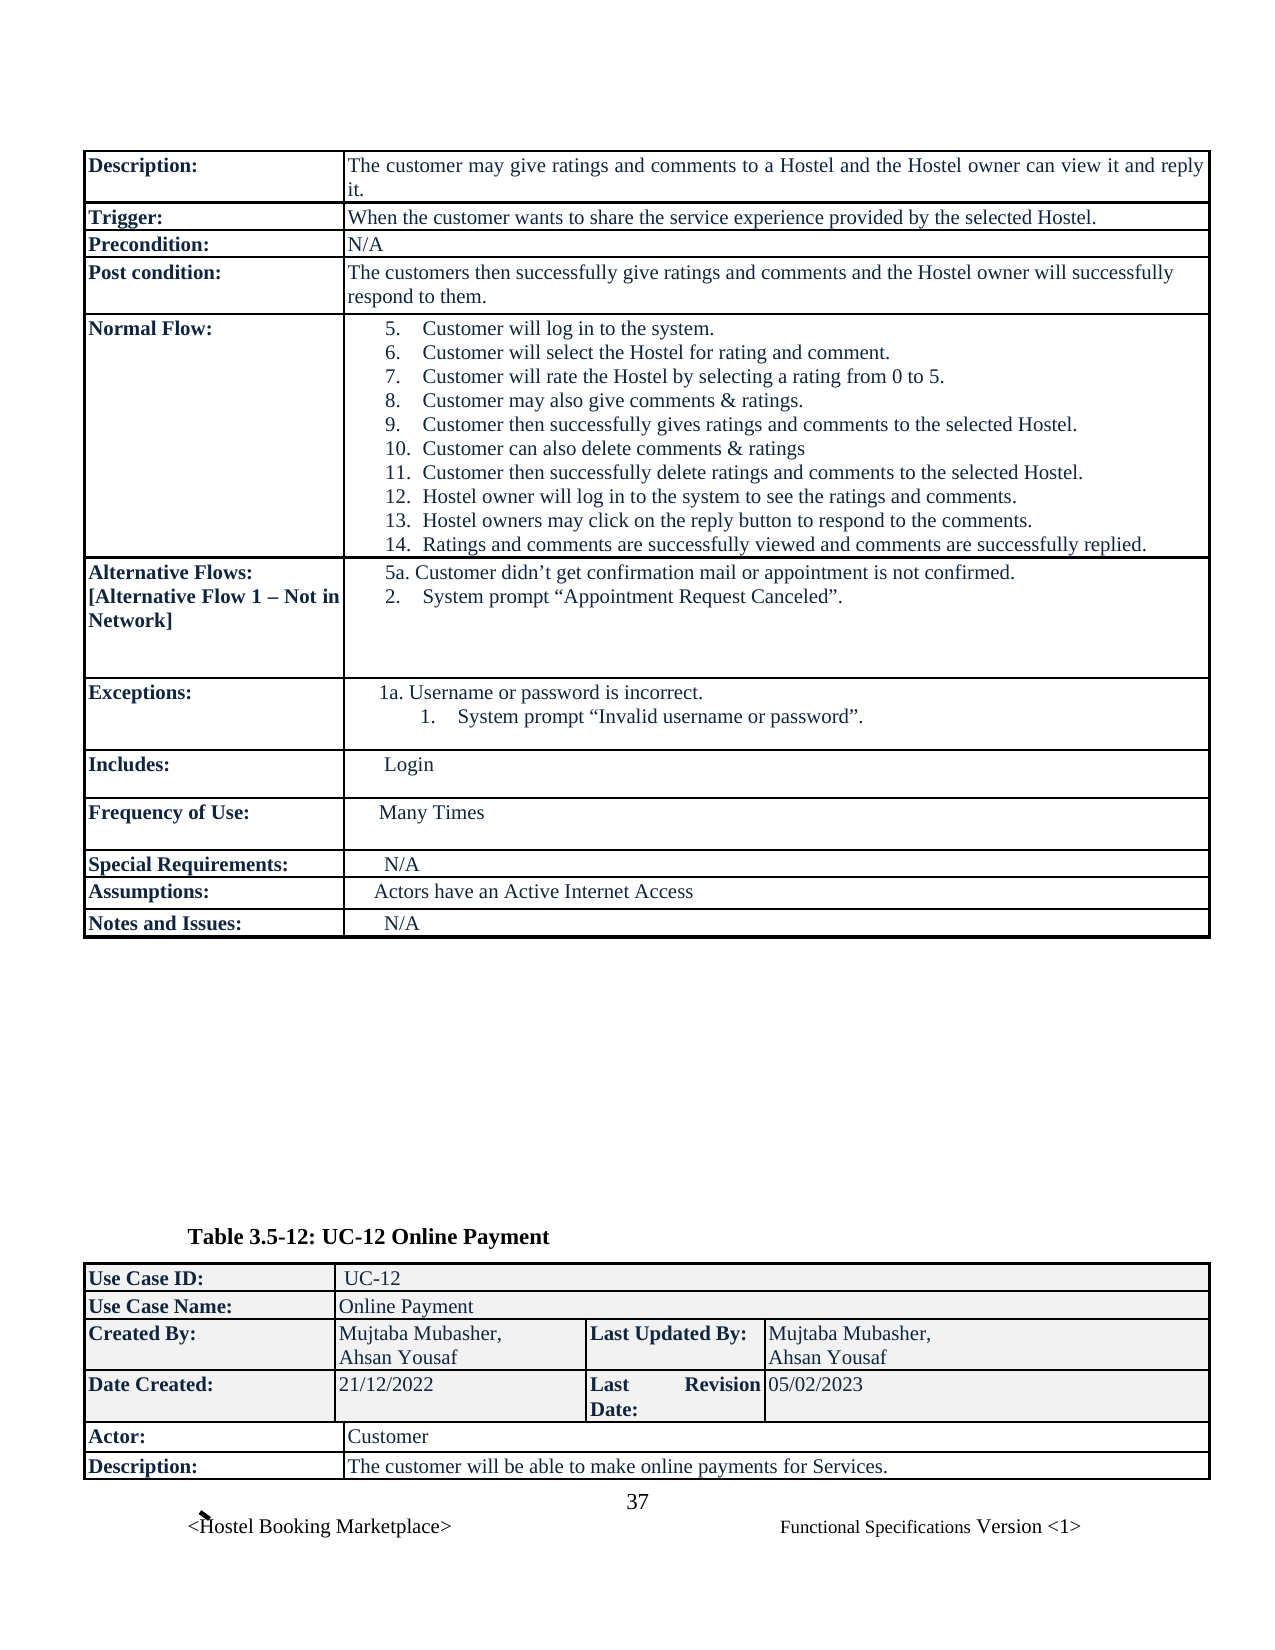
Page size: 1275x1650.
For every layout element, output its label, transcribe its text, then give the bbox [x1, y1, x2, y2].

table_header UC-12 [336, 1265, 1208, 1290]
table_cell Assumptions: [86, 878, 343, 908]
table_cell Includes: [86, 751, 343, 797]
table_cell 1a. Username or password is incorrect. System prompt “Invalid username or password”. [345, 679, 1208, 749]
table_cell Post condition: [86, 258, 343, 312]
table_cell Many Times [345, 799, 1208, 848]
table_cell 05/02/2023 [766, 1371, 1208, 1421]
table_cell Online Payment [336, 1292, 1208, 1318]
table_cell 21/12/2022 [336, 1371, 585, 1421]
table_cell Login [345, 751, 1208, 797]
table_cell Precondition: [86, 231, 343, 256]
table_cell Customer will log in to the system. Customer will select the Hostel for rating and comment. Customer will rate the Hostel by selecting a rating from 0 to 5. Customer may also give comments & ratings. Customer then successfully gives ratings and comments to the selected Hostel. Customer can also delete comments & ratings Customer then successfully delete ratings and comments to the selected Hostel. Hostel owner will log in to the system to see the ratings and comments. Hostel owners may click on the reply button to respond to the comments. Ratings and comments are successfully viewed and comments are successfully replied. [345, 315, 1208, 556]
table_cell Special Requirements: [86, 851, 343, 876]
table_cell Exceptions: [86, 679, 343, 749]
table_cell Customer [345, 1423, 1208, 1451]
table_cell The customer may give ratings and comments to a Hostel and the Hostel owner can view it and reply it. [345, 152, 1208, 201]
table_cell Actor: [86, 1423, 343, 1451]
table_header Use Case ID: [86, 1265, 334, 1290]
table_cell The customers then successfully give ratings and comments and the Hostel owner will successfully respond to them. [345, 258, 1208, 312]
table_cell Description: [86, 152, 343, 201]
table_cell Mujtaba Mubasher, Ahsan Yousaf [766, 1320, 1208, 1369]
table_cell Created By: [86, 1320, 334, 1369]
table_cell N/A [345, 851, 1208, 876]
table_cell N/A [345, 910, 1208, 935]
table_cell Date Created: [86, 1371, 334, 1421]
table_cell Normal Flow: [86, 315, 343, 556]
table_cell Notes and Issues: [86, 910, 343, 935]
table_cell When the customer wants to share the service experience provided by the selected Hostel. [345, 204, 1208, 229]
table_cell Use Case Name: [86, 1292, 334, 1318]
table_cell Alternative Flows: [Alternative Flow 1 – Not in Network] [86, 559, 343, 677]
table_cell Actors have an Active Internet Access [345, 878, 1208, 908]
text Table 3.5-12: UC-12 Online Payment [187, 1223, 1087, 1249]
table_cell Last Updated By: [587, 1320, 764, 1369]
table_cell Description: [86, 1453, 343, 1478]
table_cell Trigger: [86, 204, 343, 229]
table_cell N/A [345, 231, 1208, 256]
table_cell 5a. Customer didn’t get confirmation mail or appointment is not confirmed. System prompt “Appointment Request Canceled”. [345, 559, 1208, 677]
table_cell Last Revision Date: [587, 1371, 764, 1421]
table_cell The customer will be able to make online payments for Services. [345, 1453, 1208, 1478]
table_cell Frequency of Use: [86, 799, 343, 848]
table_cell Mujtaba Mubasher, Ahsan Yousaf [336, 1320, 585, 1369]
